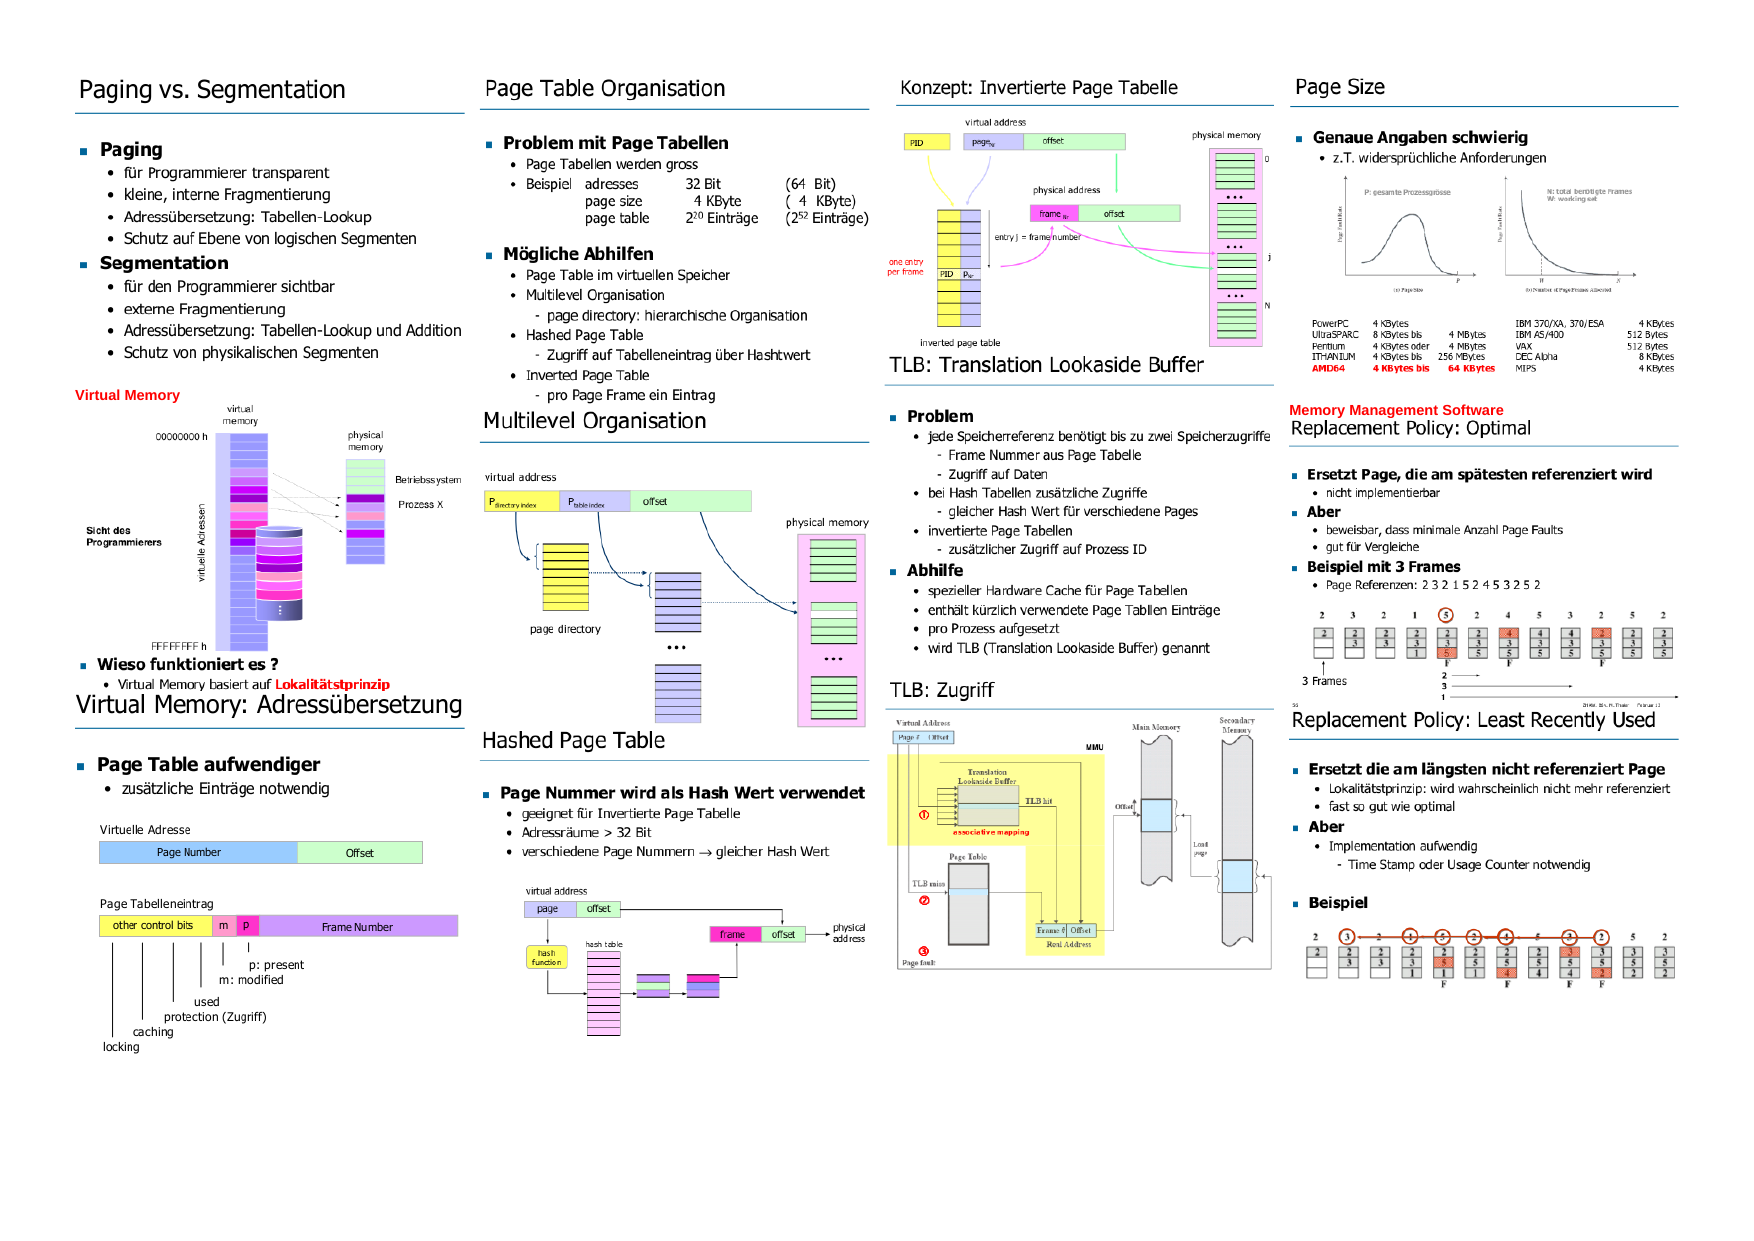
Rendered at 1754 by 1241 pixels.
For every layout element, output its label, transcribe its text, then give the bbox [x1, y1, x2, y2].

picture [1289, 75, 1679, 377]
picture [75, 403, 465, 1055]
picture [884, 75, 1274, 659]
picture [1289, 418, 1679, 990]
picture [884, 675, 1274, 972]
text Virtual Memory [75, 386, 465, 403]
picture [479, 75, 870, 1040]
picture [75, 75, 465, 362]
text Memory Management Software [1289, 402, 1679, 418]
